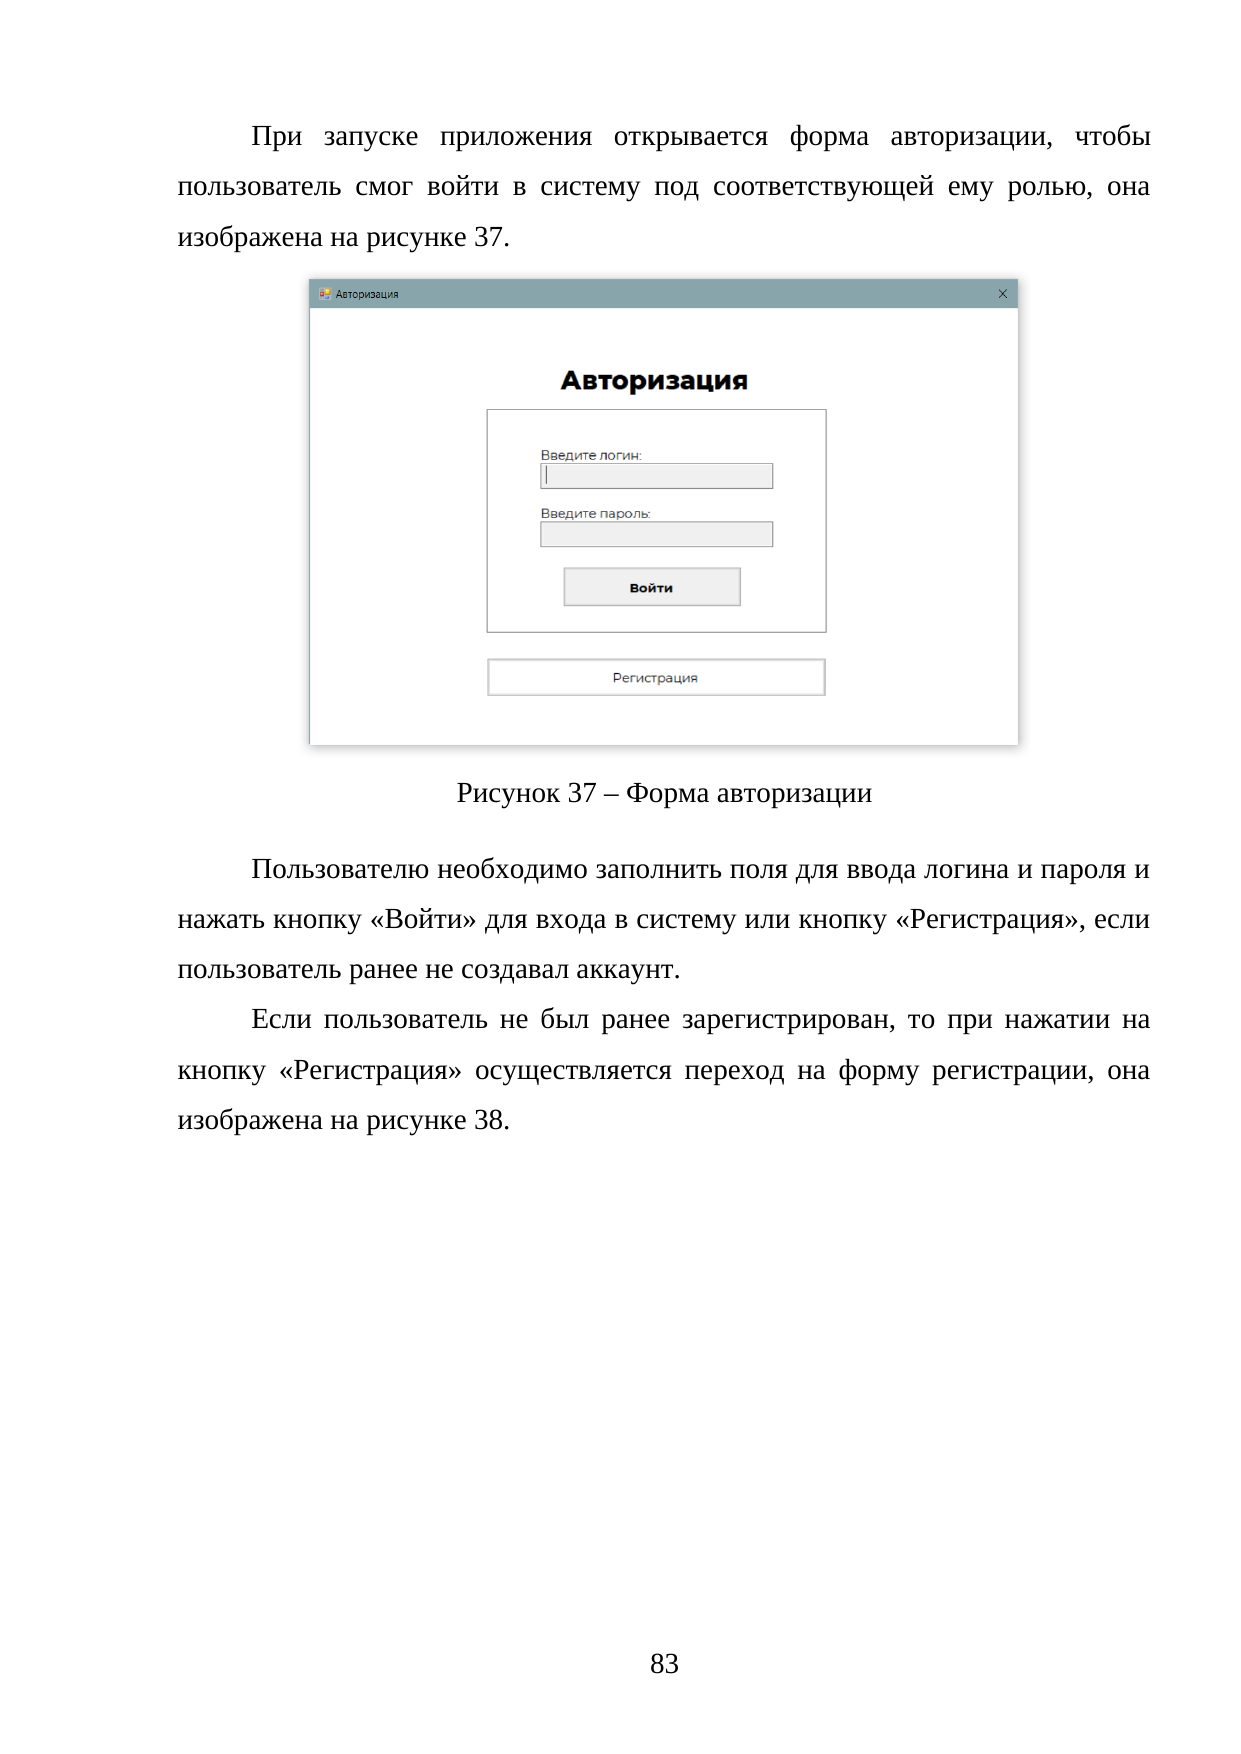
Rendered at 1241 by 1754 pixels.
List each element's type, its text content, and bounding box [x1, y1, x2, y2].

text Если пользователь не был ранее зарегистрирован, то при нажатии на кнопку «Регистрация» осуществляется переход на форму регистрации, она изображена на рисунке 38. [177, 1002, 1152, 1136]
picture [297, 269, 1032, 759]
text Пользователю необходимо заполнить поля для ввода логина и пароля и нажать кнопку «Войти» для входа в систему или кнопку «Регистрация», если пользователь ранее не создавал аккаунт. [177, 851, 1152, 985]
text При запуске приложения открывается форма авторизации, чтобы пользователь смог войти в систему под соответствующей ему ролью, она изображена на рисунке 37. [177, 118, 1152, 252]
